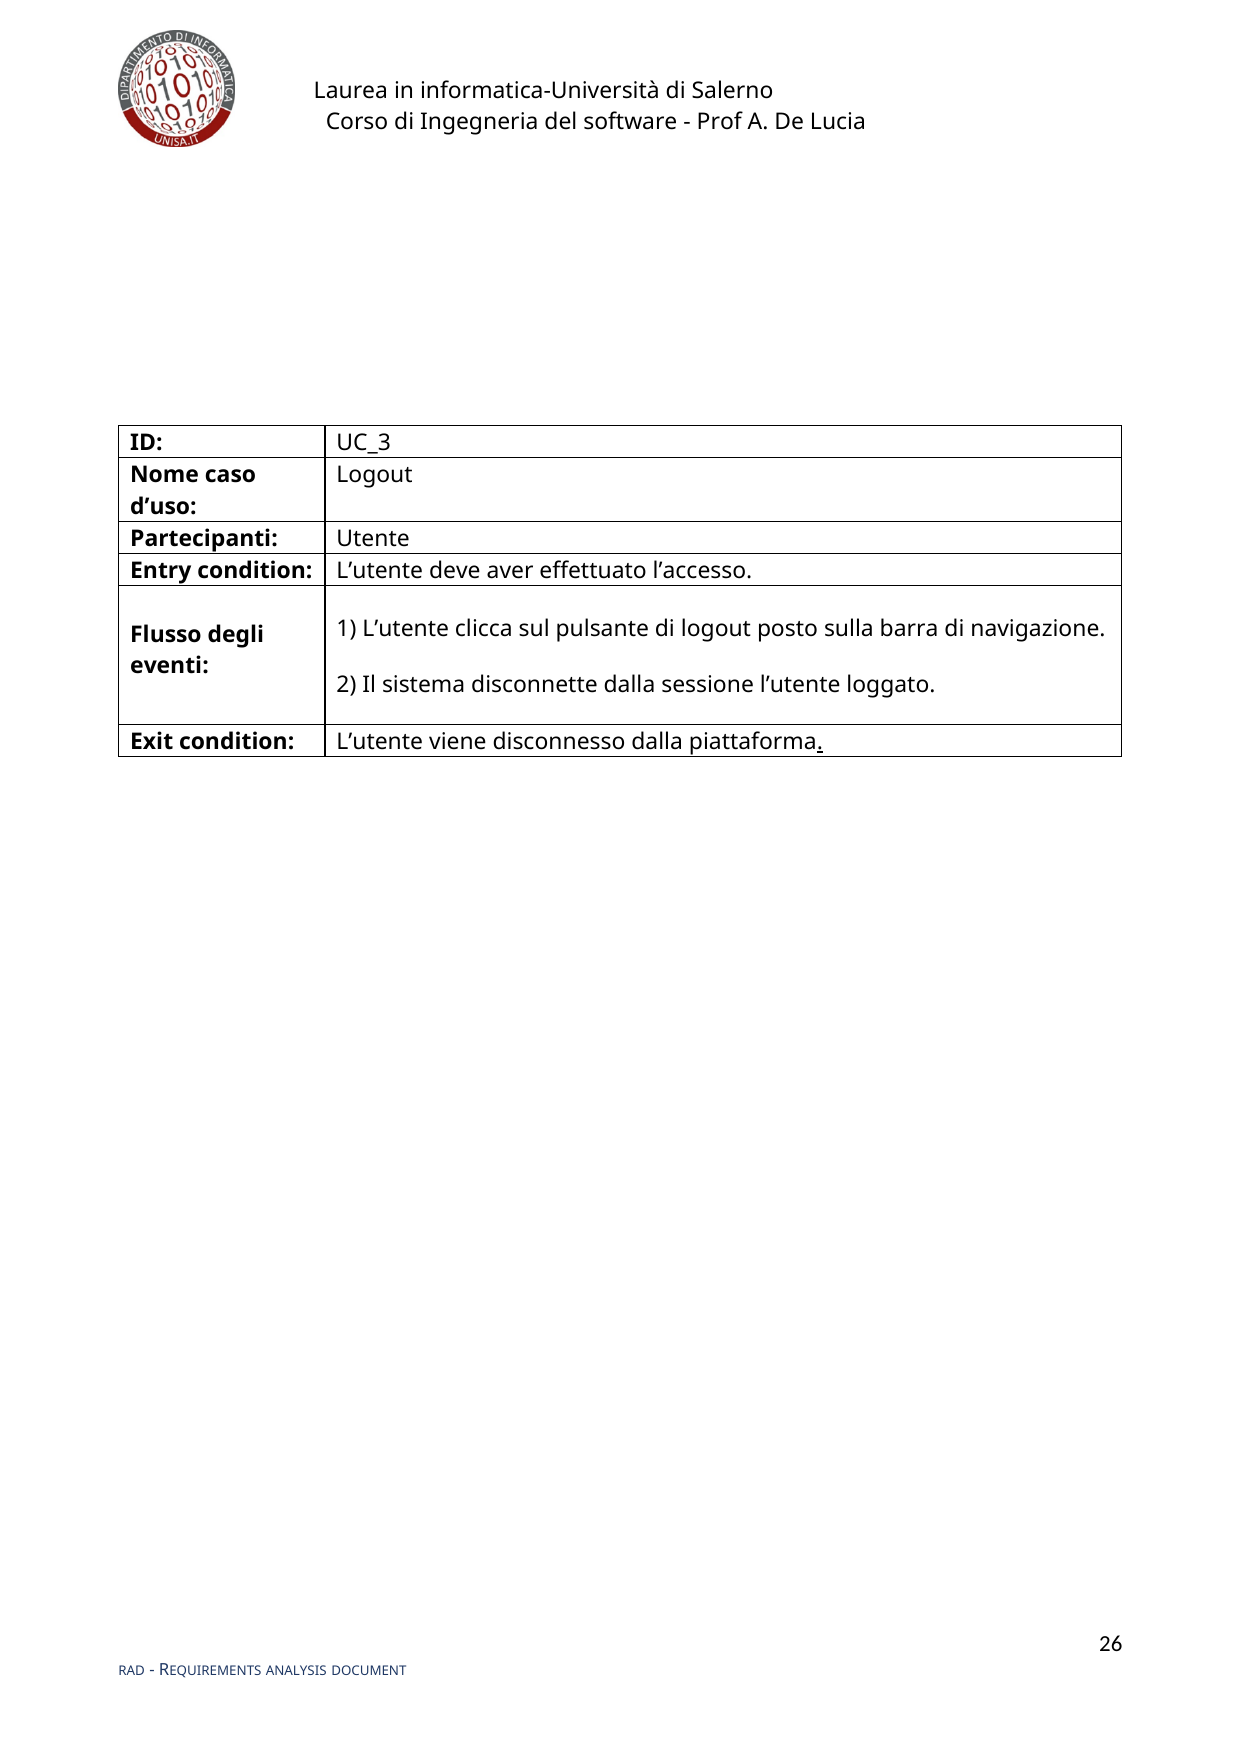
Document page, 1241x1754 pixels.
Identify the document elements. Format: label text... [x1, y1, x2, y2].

table_cell Exit condition: [119, 725, 324, 756]
table_cell Entry condition: [119, 554, 324, 585]
table_cell L’utente viene disconnesso dalla piattaforma. [326, 725, 1121, 756]
table_cell Partecipanti: [119, 522, 324, 553]
picture [118, 30, 235, 147]
table_header UC_3 [326, 426, 1121, 457]
table_header ID: [119, 426, 324, 457]
table_cell Nome caso d’uso: [119, 458, 324, 521]
table_cell Logout [326, 458, 1121, 521]
table_cell 1) L’utente clicca sul pulsante di logout posto sulla barra di navigazione. 2) Il sistema disconnette dalla sessione l’utente loggato. [326, 586, 1121, 724]
table_cell L’utente deve aver effettuato l’accesso. [326, 554, 1121, 585]
table_cell Flusso degli eventi: [119, 586, 324, 724]
table_cell Utente [326, 522, 1121, 553]
